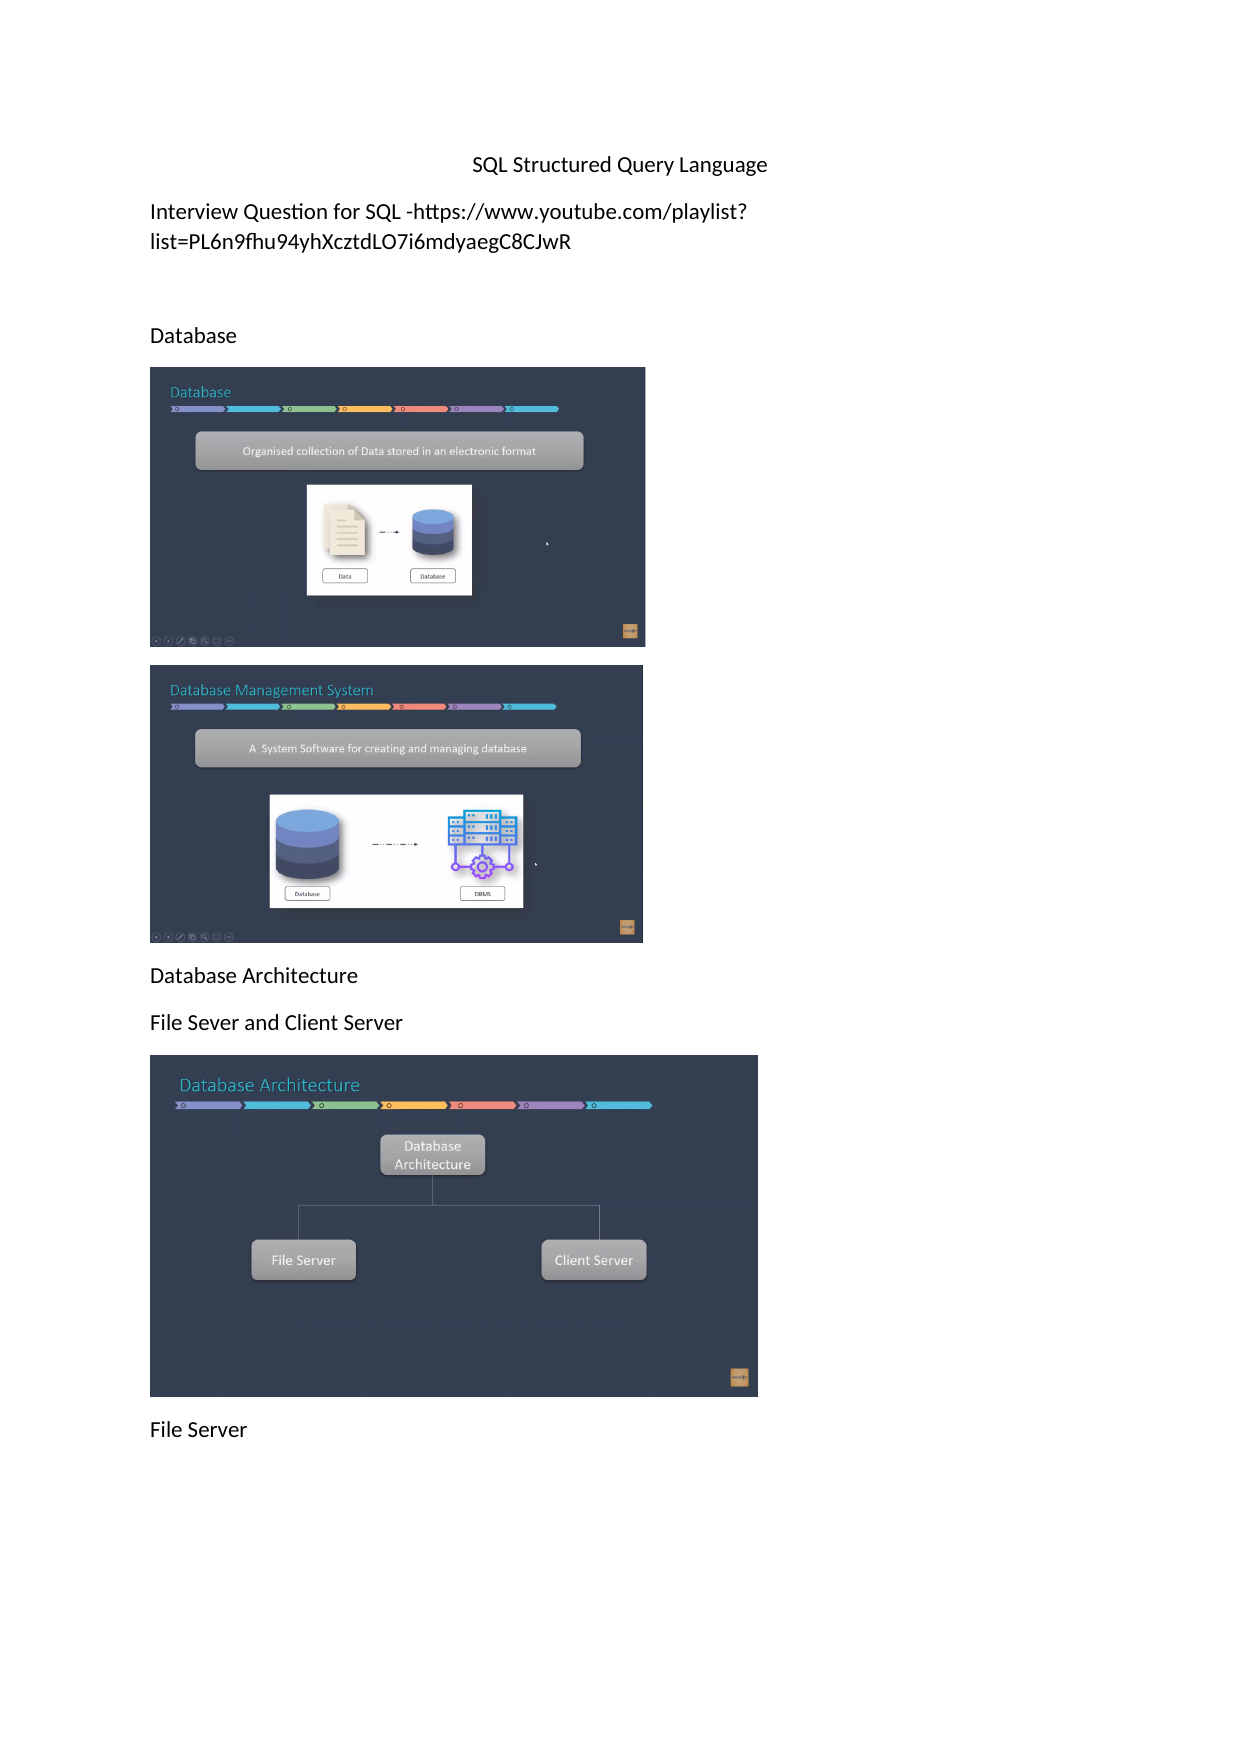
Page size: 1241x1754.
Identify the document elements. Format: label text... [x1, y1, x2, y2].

text Interview Question for SQL -https://www.youtube.com/playlist?list=PL6n9fhu94yhXcztdLO7i6mdyaegC8CJwR [150, 197, 1090, 255]
picture [150, 665, 643, 943]
text Database Architecture [150, 961, 1090, 989]
picture [150, 1055, 758, 1397]
text File Sever and Client Server [150, 1008, 1090, 1036]
text File Server [150, 1416, 1090, 1444]
picture [150, 367, 646, 647]
text SQL Structured Query Language [150, 150, 1090, 178]
text Database [150, 321, 1090, 349]
